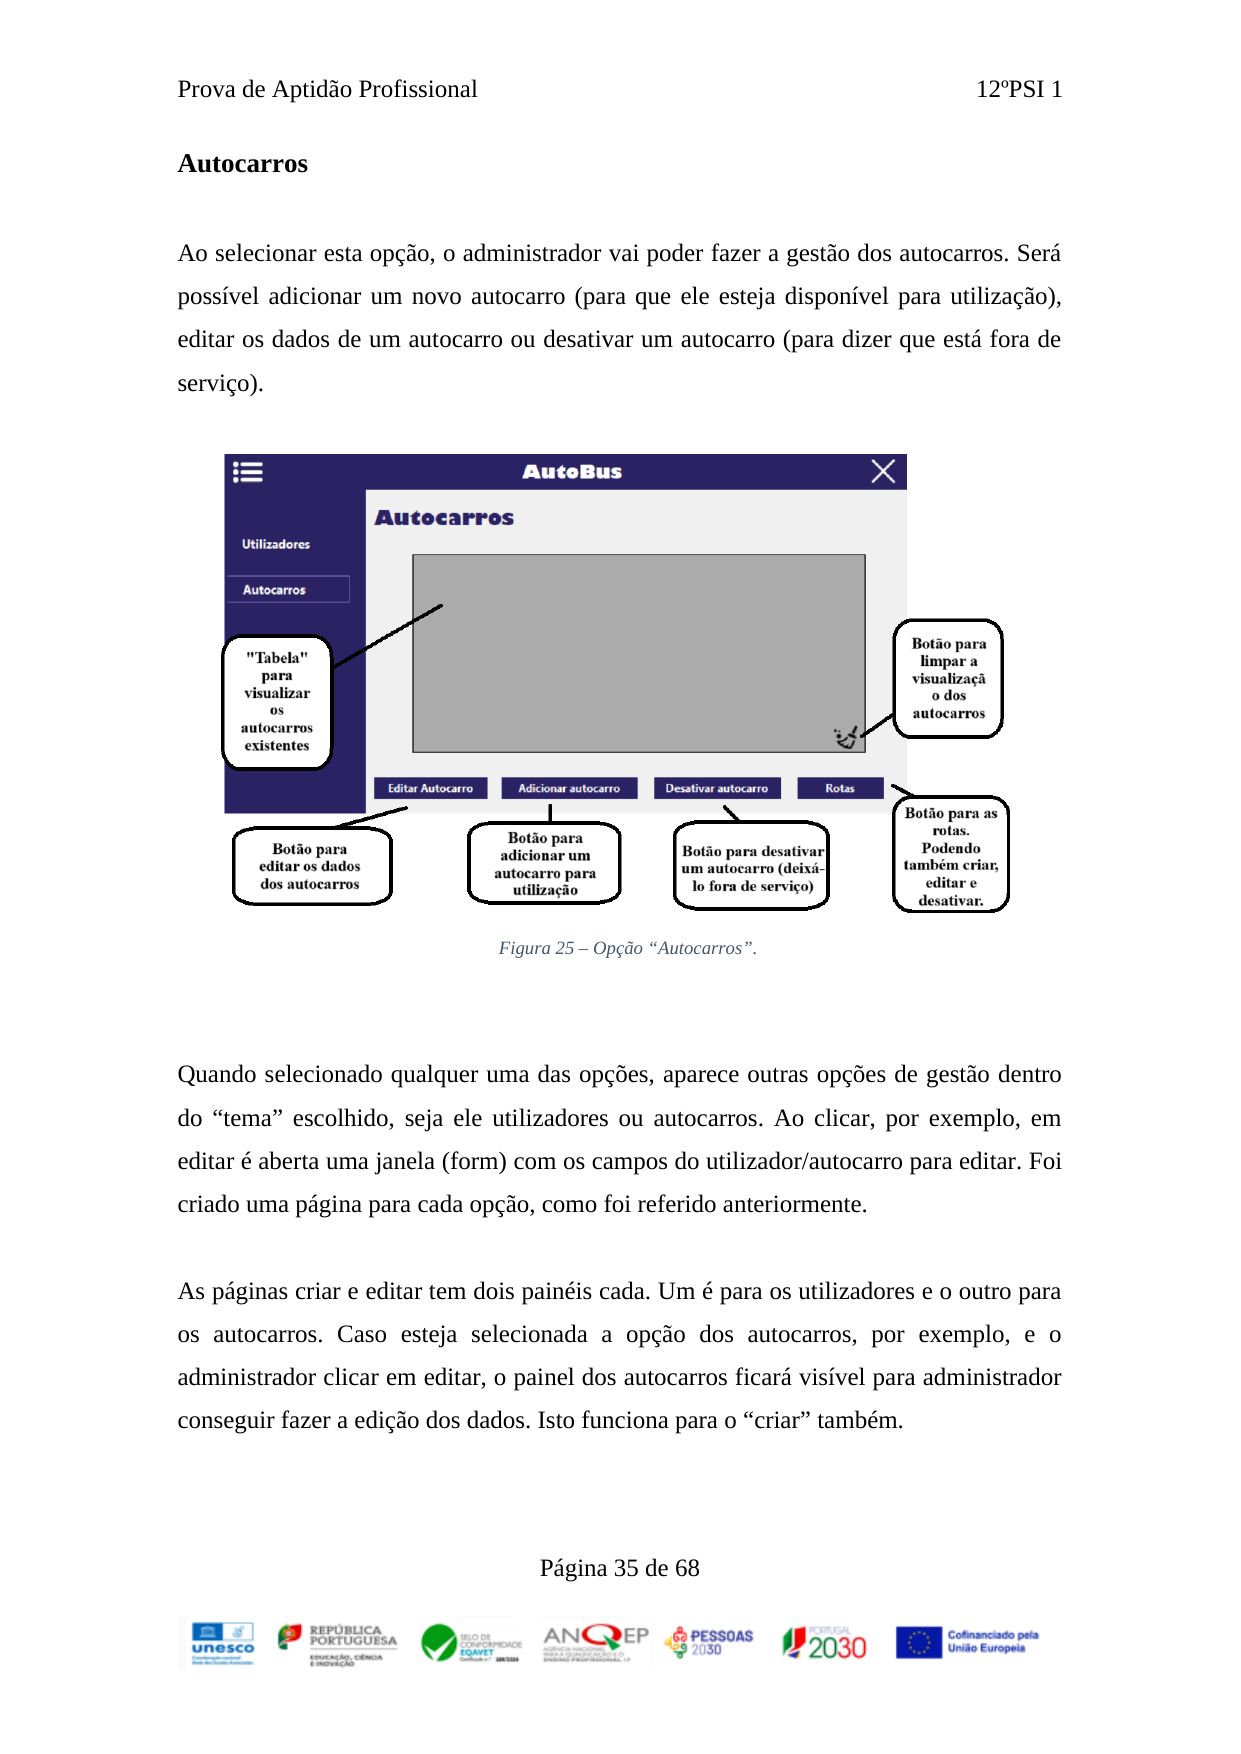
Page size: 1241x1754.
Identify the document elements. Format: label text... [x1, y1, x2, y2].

text As páginas criar e editar tem dois painéis cada. Um é para os utilizadores e o outro para os autocarros. Caso esteja selecionada a opção dos autocarros, por exemplo, e o administrador clicar em editar, o painel dos autocarros ficará visível para administrador conseguir fazer a edição dos dados. Isto funciona para o “criar” também. [177, 1276, 1063, 1434]
picture [213, 447, 1027, 923]
text Figura 25 – Opção “Autocarros”. [195, 937, 1063, 959]
text Autocarros [177, 148, 1063, 179]
text Ao selecionar esta opção, o administrador vai poder fazer a gestão dos autocarros. Será possível adicionar um novo autocarro (para que ele esteja disponível para utilização), editar os dados de um autocarro ou desativar um autocarro (para dizer que está fora de serviço). [177, 238, 1063, 396]
text Quando selecionado qualquer uma das opções, aparece outras opções de gestão dentro do “tema” escolhido, seja ele utilizadores ou autocarros. Ao clicar, por exemplo, em editar é aberta uma janela (form) com os campos do utilizador/autocarro para editar. Foi criado uma página para cada opção, como foi referido anteriormente. [177, 1059, 1063, 1218]
picture [177, 1615, 1084, 1677]
